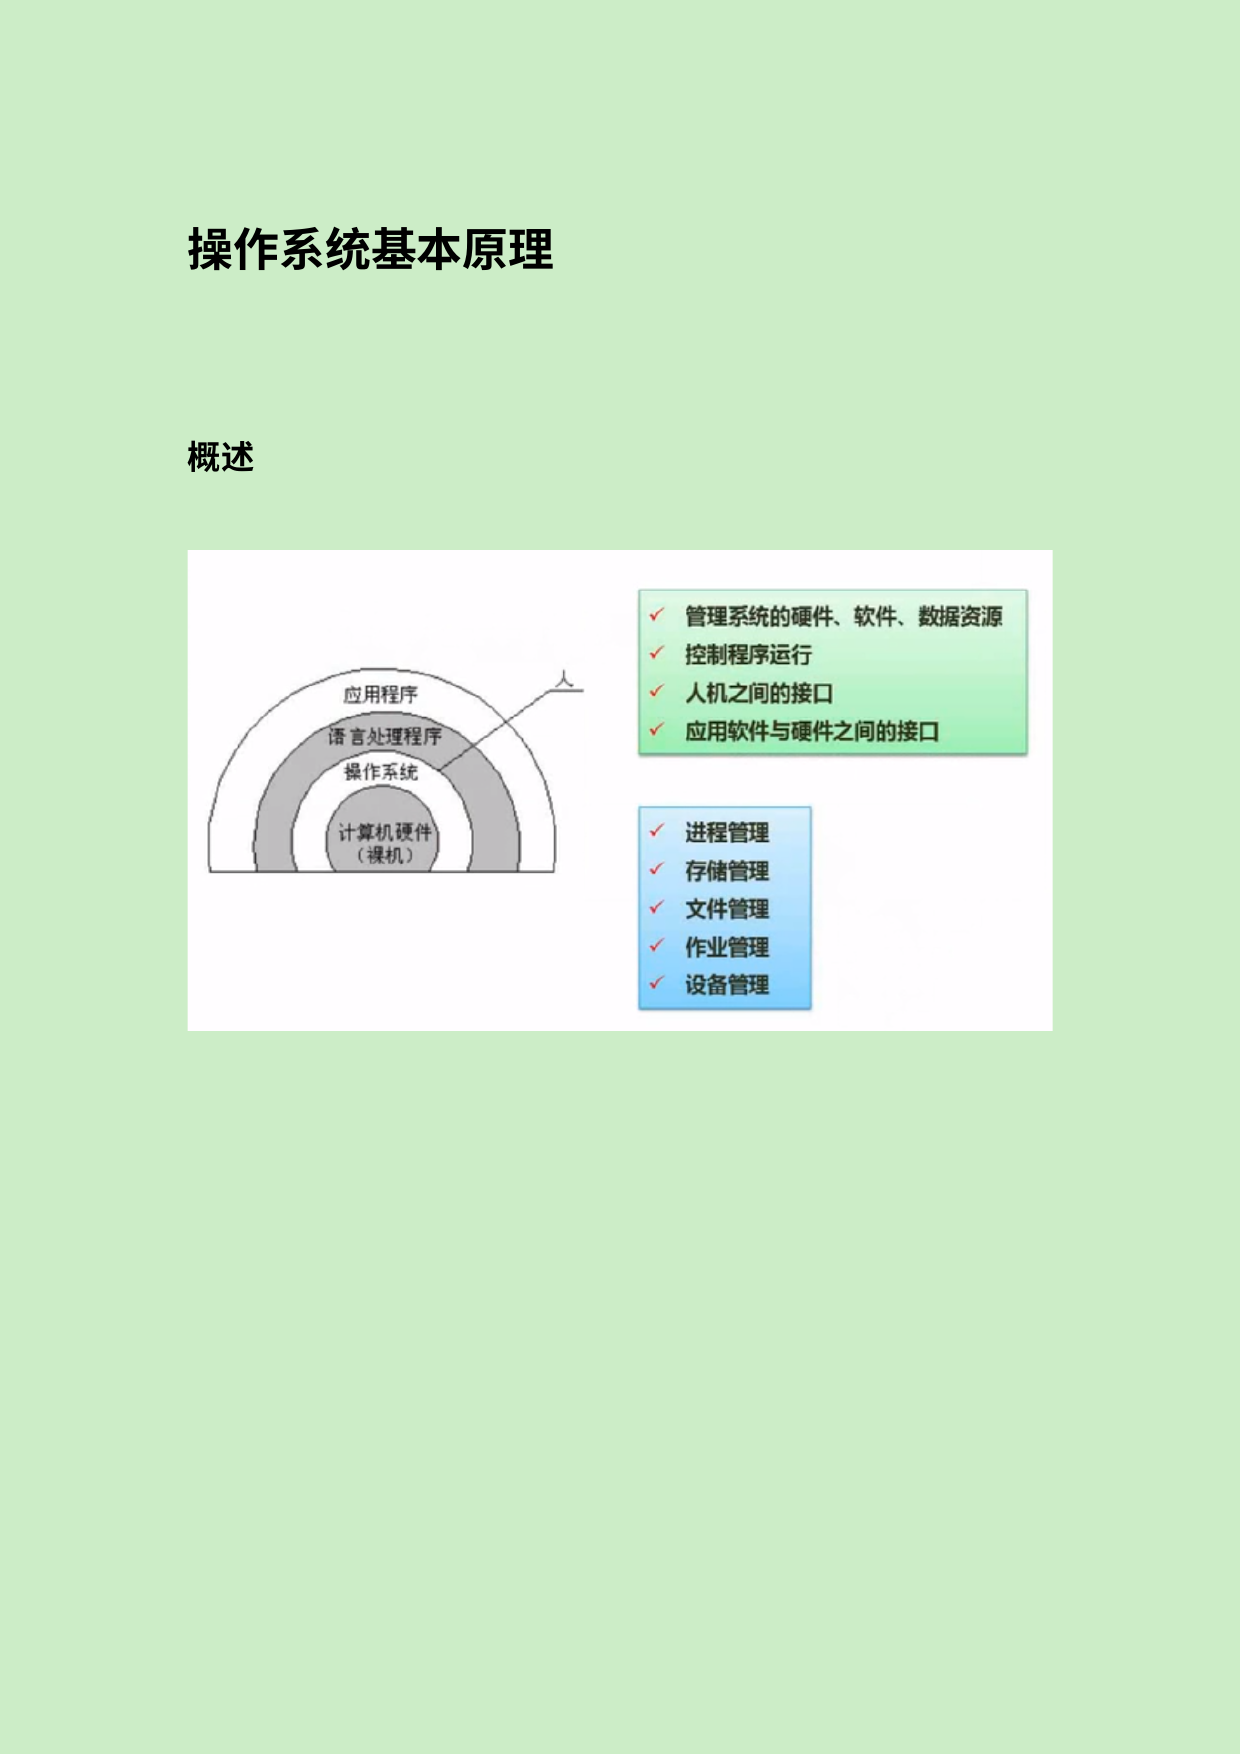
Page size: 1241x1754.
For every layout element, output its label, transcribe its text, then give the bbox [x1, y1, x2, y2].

subtitle 概述 [187, 423, 1053, 488]
picture [187, 550, 1053, 1031]
subtitle 操作系统基本原理 [187, 197, 1053, 295]
